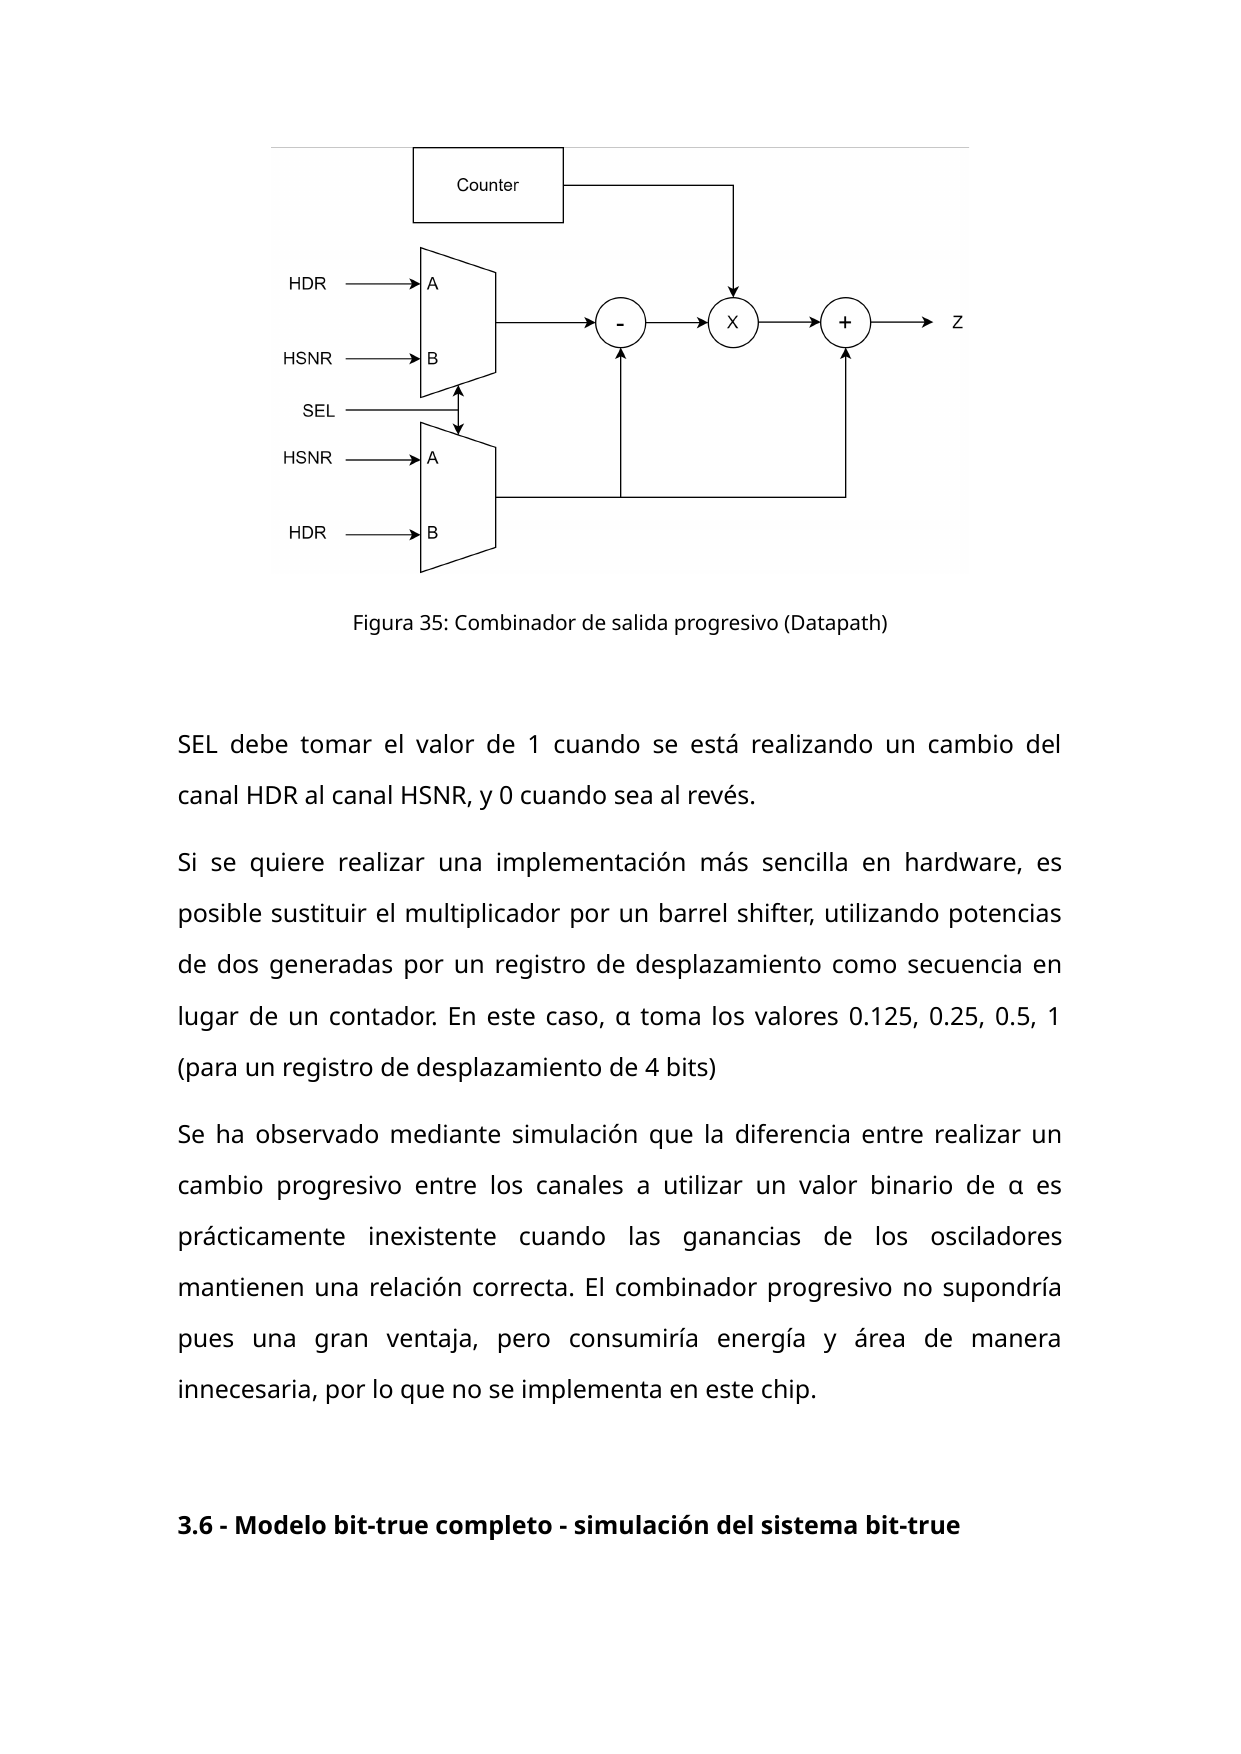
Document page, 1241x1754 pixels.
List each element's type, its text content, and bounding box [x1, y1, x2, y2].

picture [271, 147, 970, 574]
text Se ha observado mediante simulación que la diferencia entre realizar un cambio progresivo entre los canales a utilizar un valor binario de α es prácticamente inexistente cuando las ganancias de los osciladores mantienen una relación correcta. El combinador progresivo no supondría pues una gran ventaja, pero consumiría energía y área de manera innecesaria, por lo que no se implementa en este chip. [177, 1117, 1063, 1406]
text 3.6 - Modelo bit-true completo - simulación del sistema bit-true [177, 1507, 1063, 1542]
text Si se quiere realizar una implementación más sencilla en hardware, es posible sustituir el multiplicador por un barrel shifter, utilizando potencias de dos generadas por un registro de desplazamiento como secuencia en lugar de un contador. En este caso, α toma los valores 0.125, 0.25, 0.5, 1 (para un registro de desplazamiento de 4 bits) [177, 845, 1063, 1083]
text Figura 35: Combinador de salida progresivo (Datapath) [177, 608, 1063, 636]
text SEL debe tomar el valor de 1 cuando se está realizando un cambio del canal HDR al canal HSNR, y 0 cuando sea al revés. [177, 726, 1063, 811]
